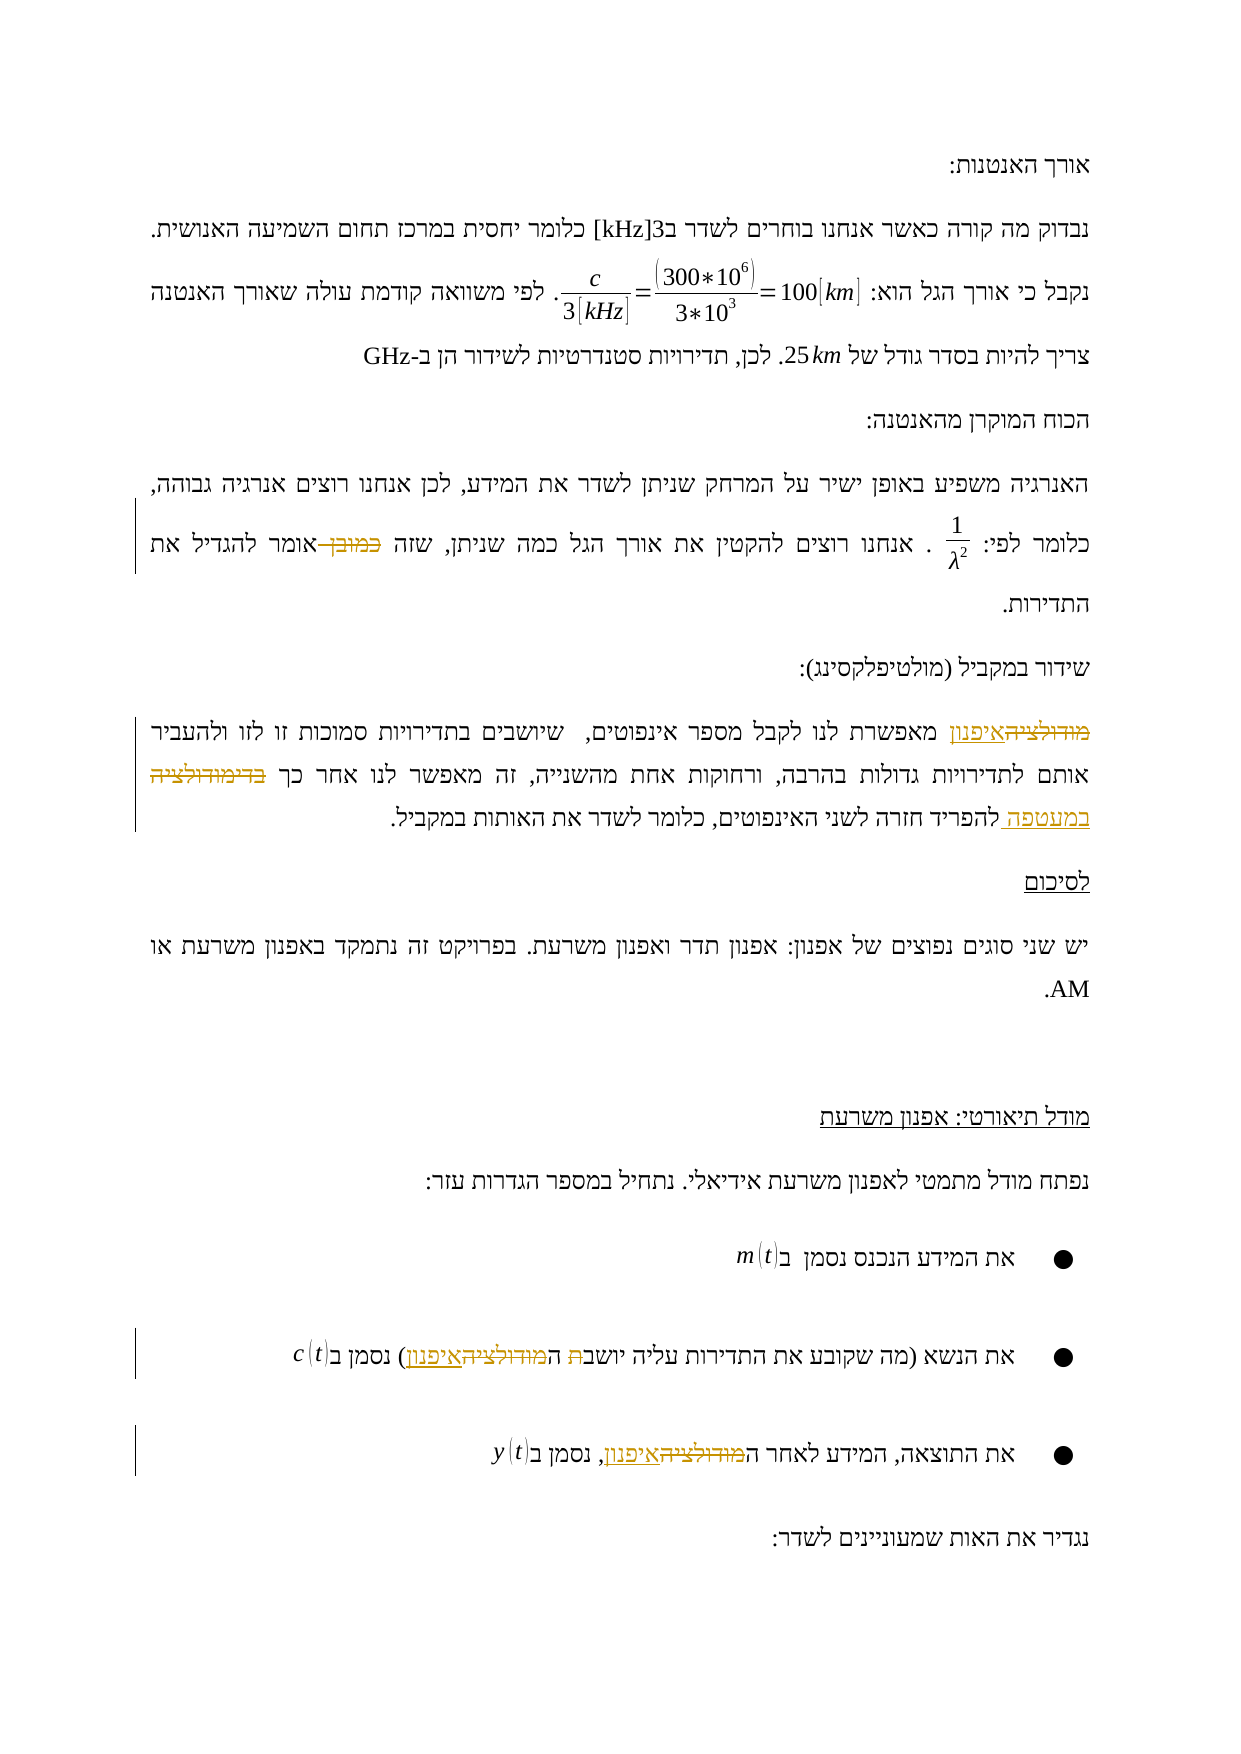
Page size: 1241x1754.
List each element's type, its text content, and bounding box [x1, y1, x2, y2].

text שידור במקביל (מולטיפלקסינג): [150, 653, 1090, 681]
text מאפשרת לנו לקבל מספר אינפוטים, שיושבים בתדירויות סמוכות זו לזו ולהעביר אותם לתדירויות גדולות בהרבה, ורחוקות אחת מהשנייה, זה מאפשר לנו אחר כך להפריד חזרה לשני האינפוטים, כלומר לשדר את האותות במקביל. [150, 717, 1090, 832]
text לסיכום [150, 867, 1090, 896]
text נגדיר את האות שמעוניינים לשדר: [150, 1523, 1090, 1552]
text יש שני סוגים נפוצים של אפנון: אפנון תדר ואפנון משרעת. בפרויקט זה נתמקד באפנון משרעת או AM. [150, 931, 1090, 1003]
text מודל תיאורטי: אפנון משרעת [150, 1102, 1090, 1131]
text נפתח מודל מתמטי לאפנון משרעת אידיאלי. נתחיל במספר הגדרות עזר: [150, 1166, 1090, 1194]
text נבדוק מה קורה כאשר אנחנו בוחרים לשדר ב3[kHz] כלומר יחסית במרכז תחום השמיעה האנושית. נקבל כי אורך הגל הוא: . לפי משוואה קודמת עולה שאורך האנטנה צריך להיות בסדר גודל של . לכן, תדירויות סטנדרטיות לשידור הן ב-GHz [150, 214, 1090, 369]
text הכוח המוקרן מהאנטנה: [150, 405, 1090, 433]
text אורך האנטנות: [150, 150, 1090, 179]
list את התוצאה, המידע לאחר ה, נסמן ב [150, 1425, 1053, 1476]
text האנרגיה משפיע באופן ישיר על המרחק שניתן לשדר את המידע, לכן אנחנו רוצים אנרגיה גבוהה, כלומר לפי: . אנחנו רוצים להקטין את אורך הגל כמה שניתן, שזה אומר להגדיל את התדירות. [150, 469, 1090, 617]
list את המידע הנכנס נסמן ב [150, 1230, 1053, 1281]
list את הנשא (מה שקובע את התדירות עליה יושב ה) נסמן ב [150, 1327, 1053, 1379]
